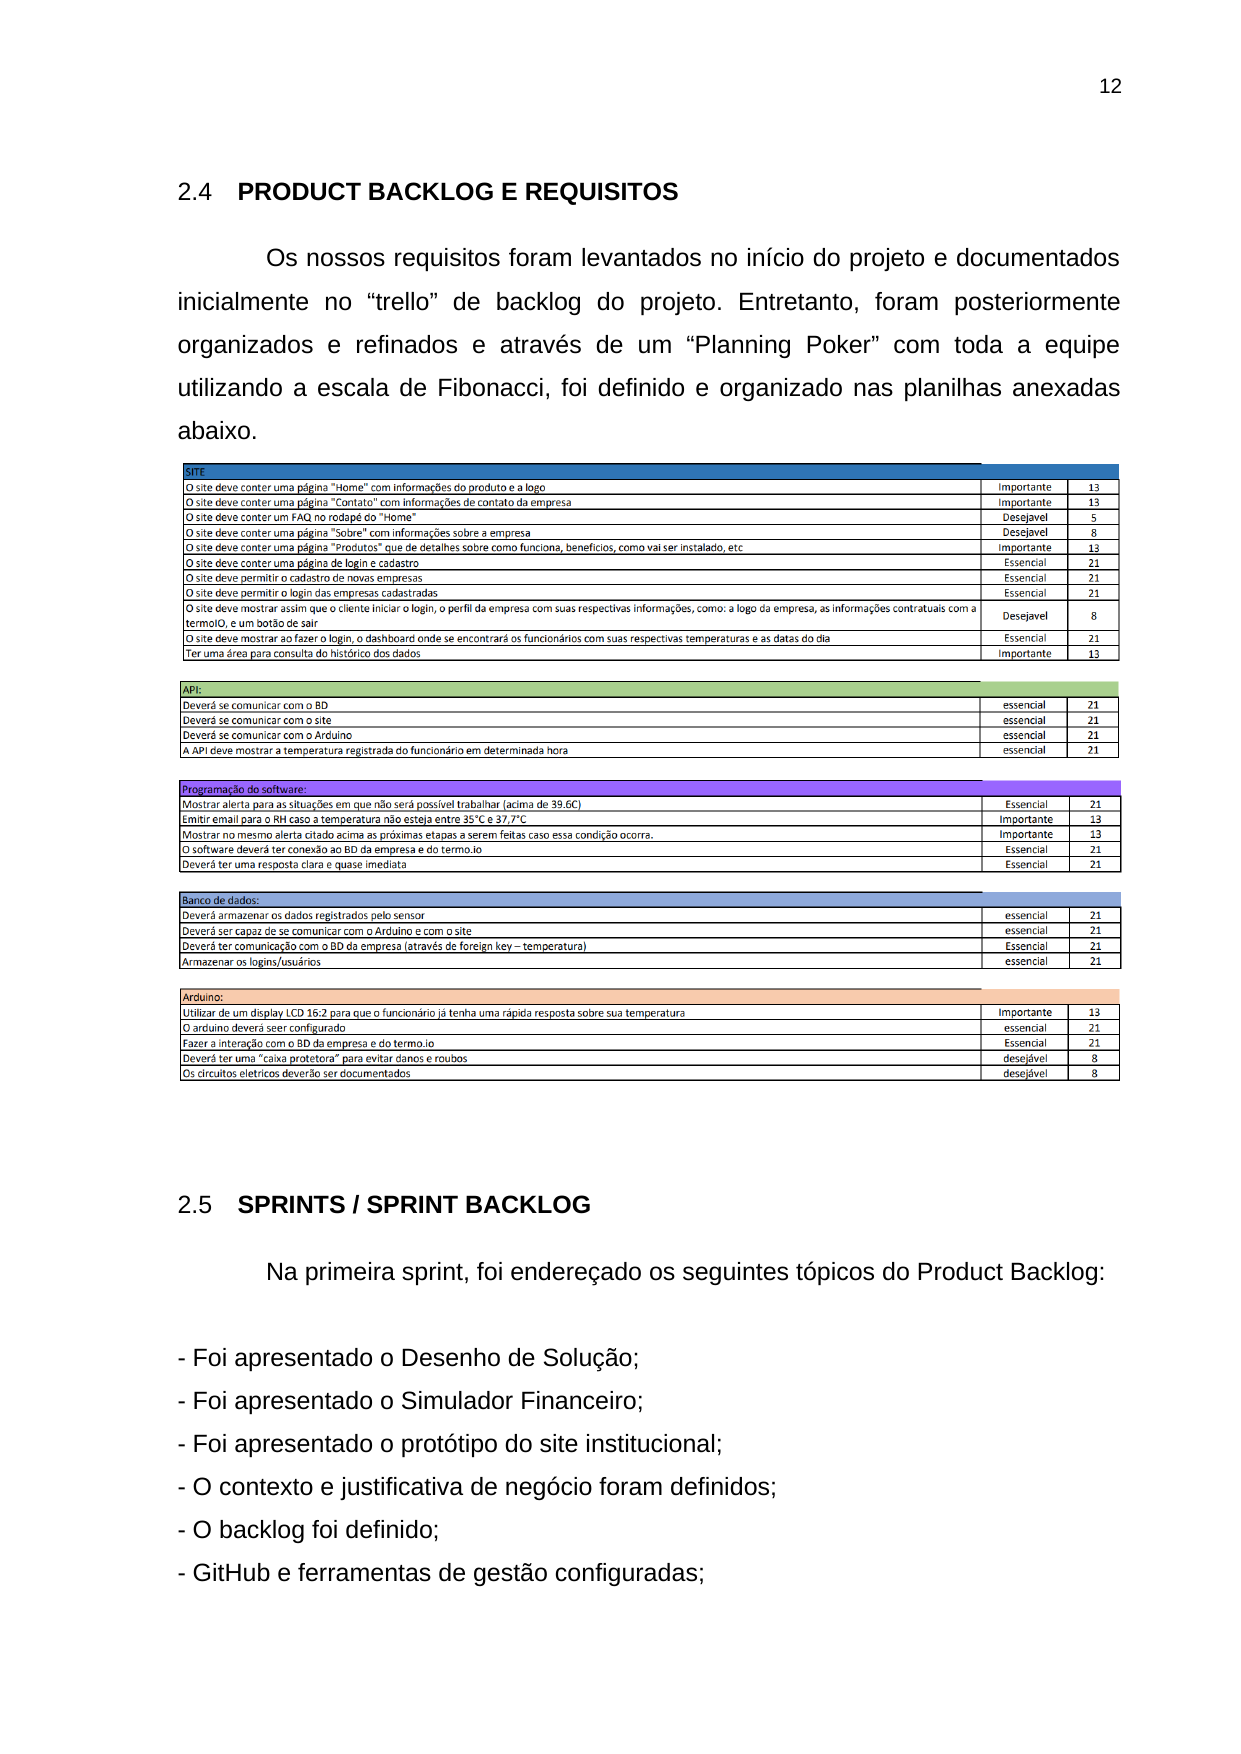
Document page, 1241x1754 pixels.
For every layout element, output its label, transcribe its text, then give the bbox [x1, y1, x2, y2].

text - Foi apresentado o Simulador Financeiro; [177, 1386, 1122, 1415]
subtitle PRODUCT BACKLOG e requisitos [177, 177, 1122, 206]
picture [177, 985, 1123, 1083]
text - O backlog foi definido; [177, 1515, 1122, 1544]
text Os nossos requisitos foram levantados no início do projeto e documentados inicialmente no “trello” de backlog do projeto. Entretanto, foram posteriormente organizados e refinados e através de um “Planning Poker” com toda a equipe utilizando a escala de Fibonacci, foi definido e organizado nas planilhas anexadas abaixo. [177, 243, 1122, 445]
picture [177, 888, 1123, 972]
text - Foi apresentado o protótipo do site institucional; [177, 1429, 1122, 1458]
picture [177, 677, 1123, 762]
text - Foi apresentado o Desenho de Solução; [177, 1343, 1122, 1372]
subtitle Sprints / sprint backlog [177, 1190, 1122, 1219]
text - GitHub e ferramentas de gestão configuradas; [177, 1558, 1122, 1587]
text - O contexto e justificativa de negócio foram definidos; [177, 1472, 1122, 1501]
text Na primeira sprint, foi endereçado os seguintes tópicos do Product Backlog: [177, 1257, 1122, 1285]
picture [177, 776, 1123, 874]
picture [177, 459, 1123, 663]
